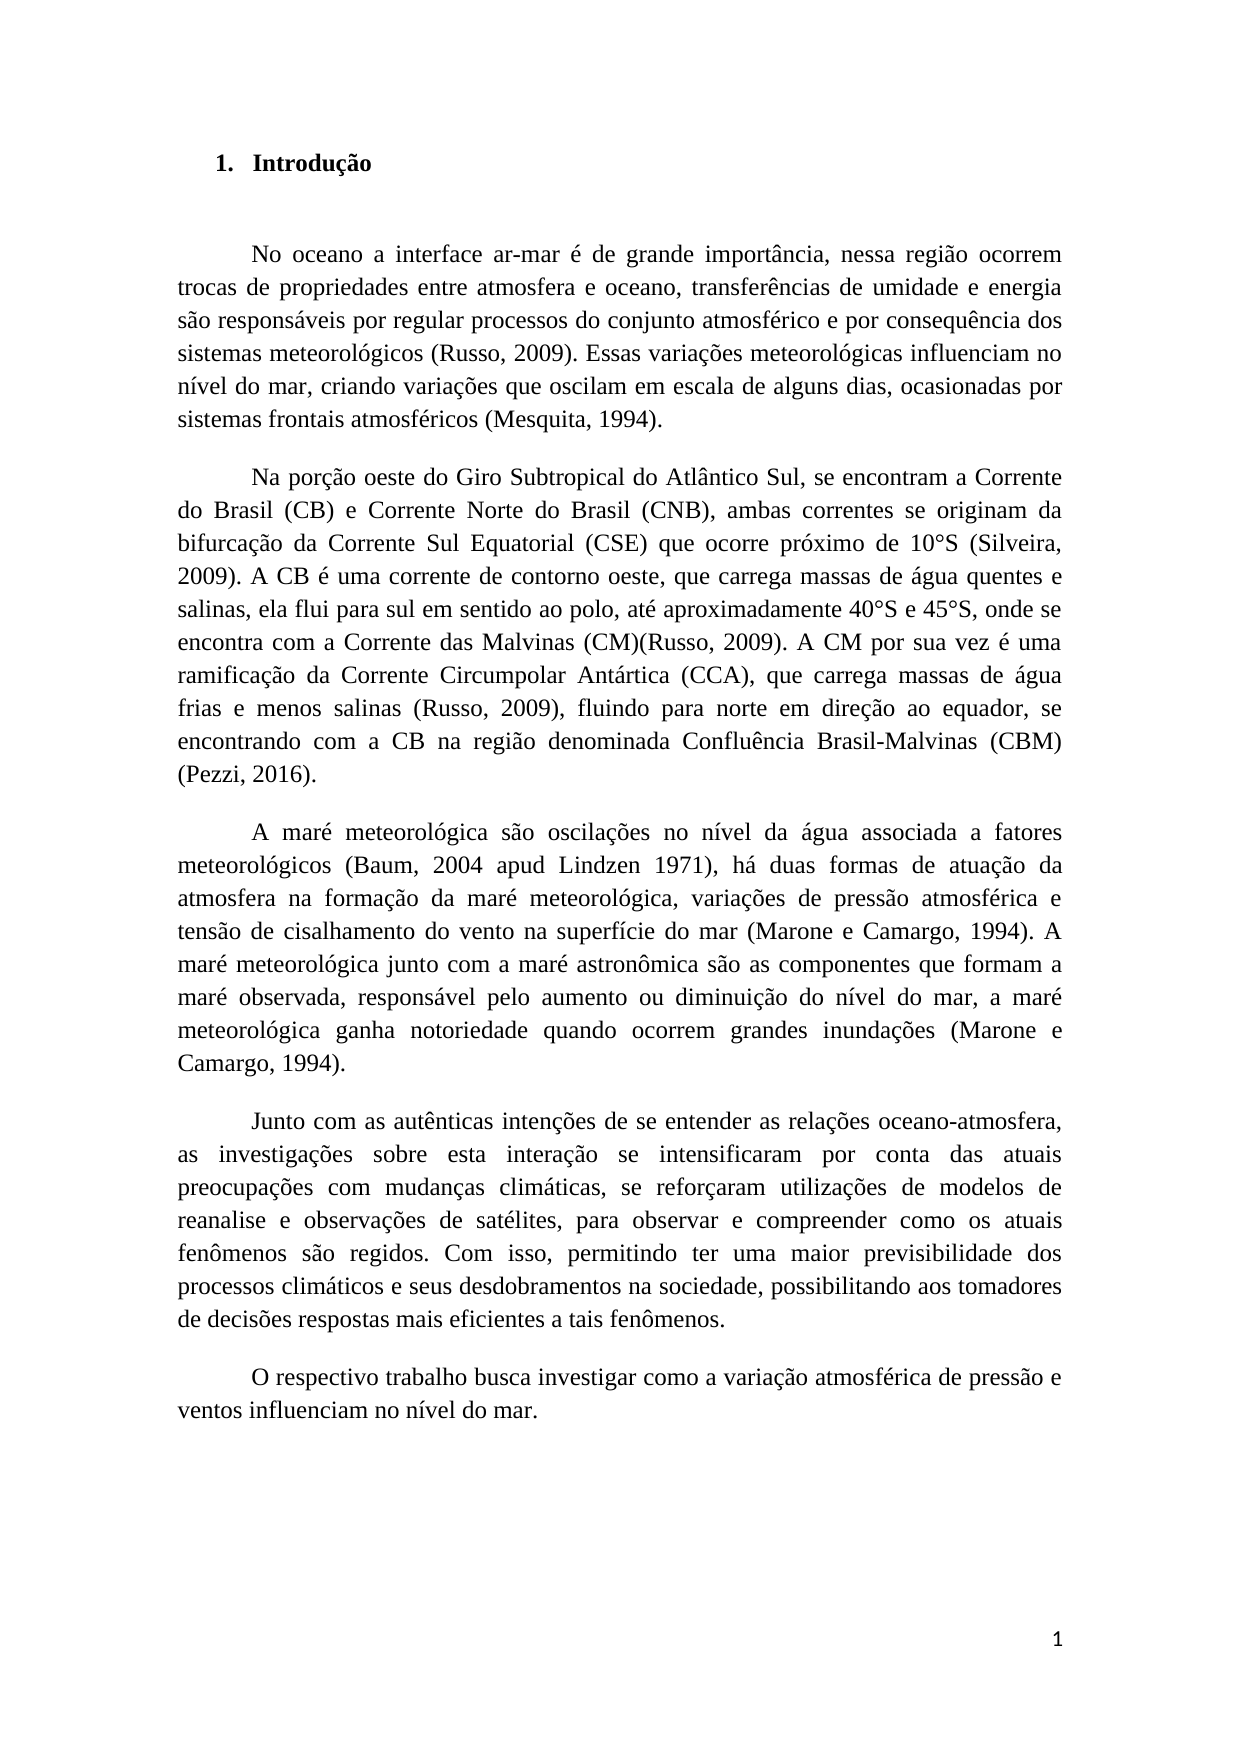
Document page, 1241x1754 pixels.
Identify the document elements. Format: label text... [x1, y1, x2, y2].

list Introdução [215, 148, 1063, 176]
list Junto com as autênticas intenções de se entender as relações oceano-atmosfera, as investigações sobre esta interação se intensificaram por conta das atuais preocupações com mudanças climáticas, se reforçaram utilizações de modelos de reanalise e observações de satélites, para observar e compreender como os atuais fenômenos são regidos. Com isso, permitindo ter uma maior previsibilidade dos processos climáticos e seus desdobramentos na sociedade, possibilitando aos tomadores de decisões respostas mais eficientes a tais fenômenos. [177, 1106, 1063, 1333]
list O respectivo trabalho busca investigar como a variação atmosférica de pressão e ventos influenciam no nível do mar. [177, 1362, 1063, 1424]
list A maré meteorológica são oscilações no nível da água associada a fatores meteorológicos (Baum, 2004 apud Lindzen 1971), há duas formas de atuação da atmosfera na formação da maré meteorológica, variações de pressão atmosférica e tensão de cisalhamento do vento na superfície do mar (Marone e Camargo, 1994). A maré meteorológica junto com a maré astronômica são as componentes que formam a maré observada, responsável pelo aumento ou diminuição do nível do mar, a maré meteorológica ganha notoriedade quando ocorrem grandes inundações (Marone e Camargo, 1994). [177, 817, 1063, 1077]
list Na porção oeste do Giro Subtropical do Atlântico Sul, se encontram a Corrente do Brasil (CB) e Corrente Norte do Brasil (CNB), ambas correntes se originam da bifurcação da Corrente Sul Equatorial (CSE) que ocorre próximo de 10°S (Silveira, 2009). A CB é uma corrente de contorno oeste, que carrega massas de água quentes e salinas, ela flui para sul em sentido ao polo, até aproximadamente 40°S e 45°S, onde se encontra com a Corrente das Malvinas (CM)(Russo, 2009). A CM por sua vez é uma ramificação da Corrente Circumpolar Antártica (CCA), que carrega massas de água frias e menos salinas (Russo, 2009), fluindo para norte em direção ao equador, se encontrando com a CB na região denominada Confluência Brasil-Malvinas (CBM) (Pezzi, 2016). [177, 462, 1063, 788]
list No oceano a interface ar-mar é de grande importância, nessa região ocorrem trocas de propriedades entre atmosfera e oceano, transferências de umidade e energia são responsáveis por regular processos do conjunto atmosférico e por consequência dos sistemas meteorológicos (Russo, 2009). Essas variações meteorológicas influenciam no nível do mar, criando variações que oscilam em escala de alguns dias, ocasionadas por sistemas frontais atmosféricos (Mesquita, 1994). [177, 239, 1063, 432]
